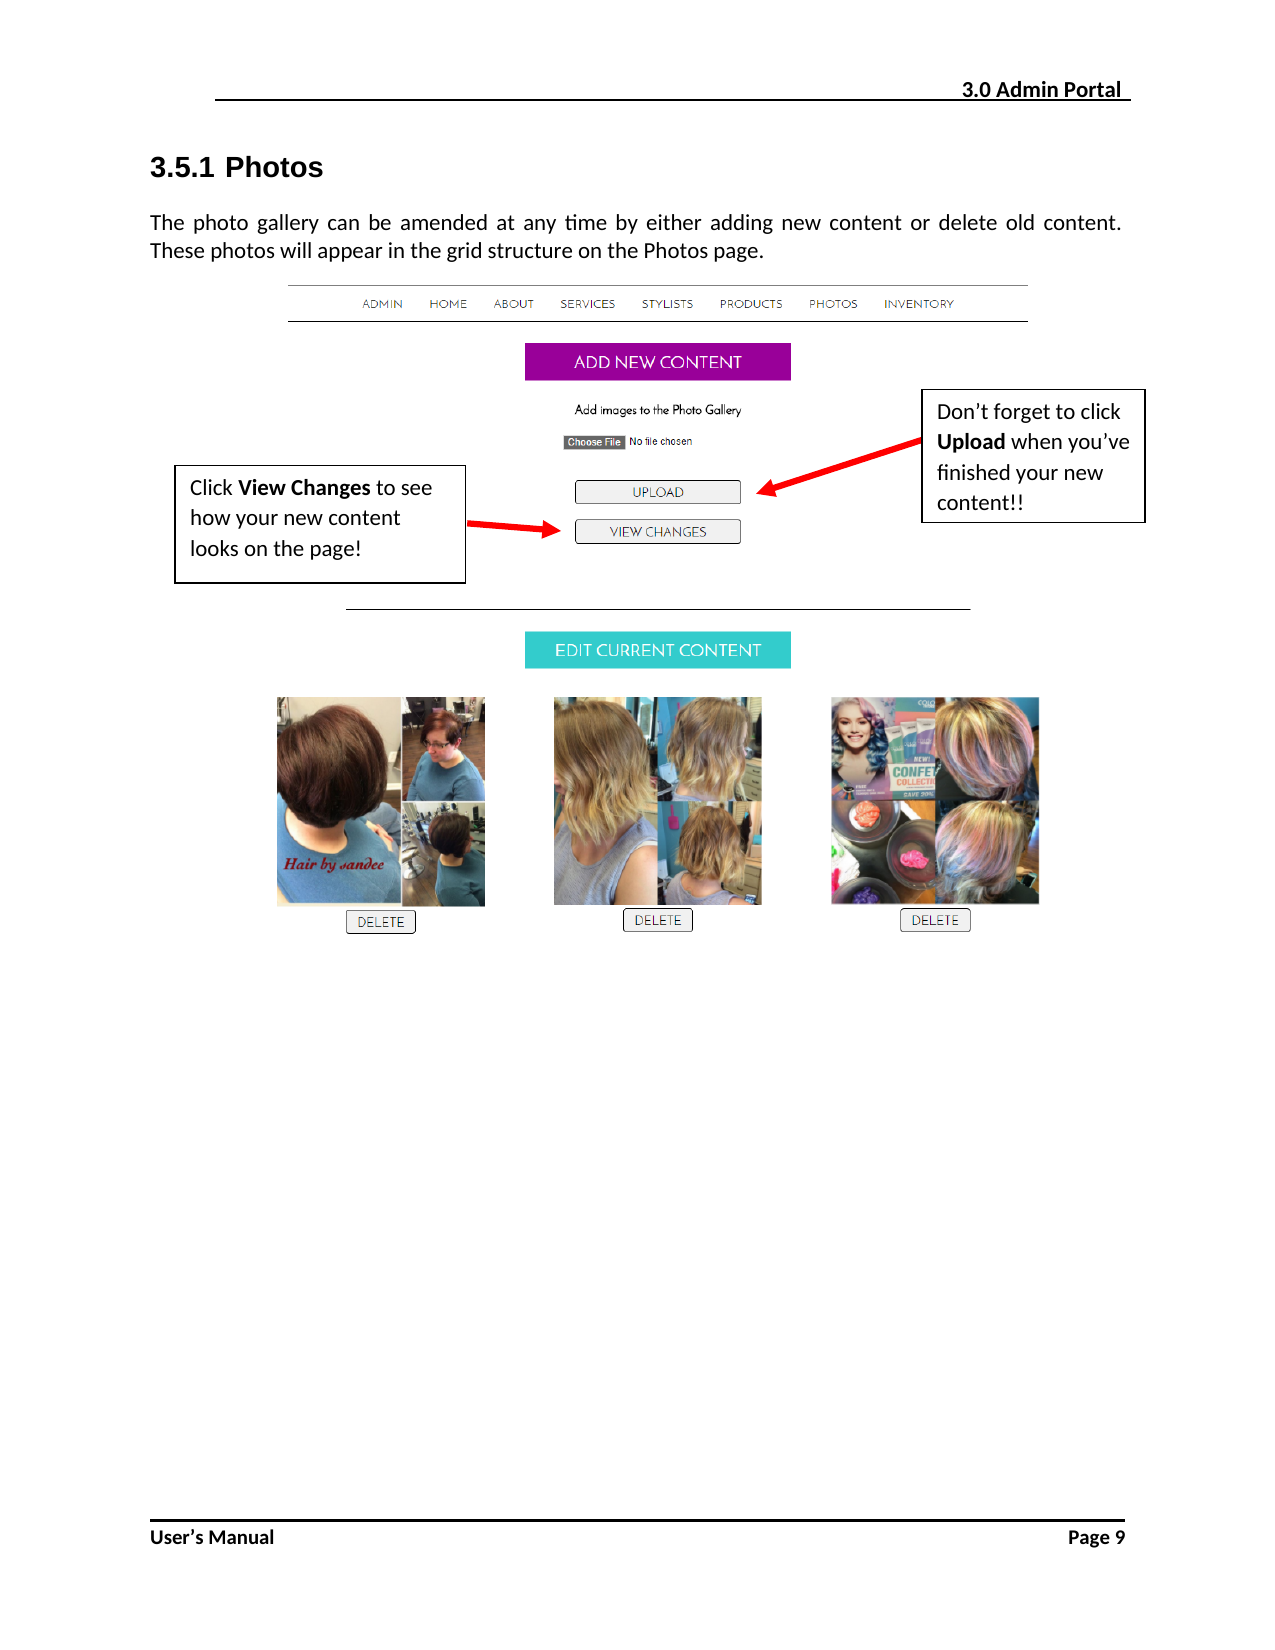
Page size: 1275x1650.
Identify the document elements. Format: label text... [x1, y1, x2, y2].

picture [150, 273, 1122, 945]
list The photo gallery can be amended at any time by either adding new content or delete old content. These photos will appear in the grid structure on the Photos page. [150, 208, 1125, 264]
list 3.5.1 Photos [150, 150, 1125, 183]
